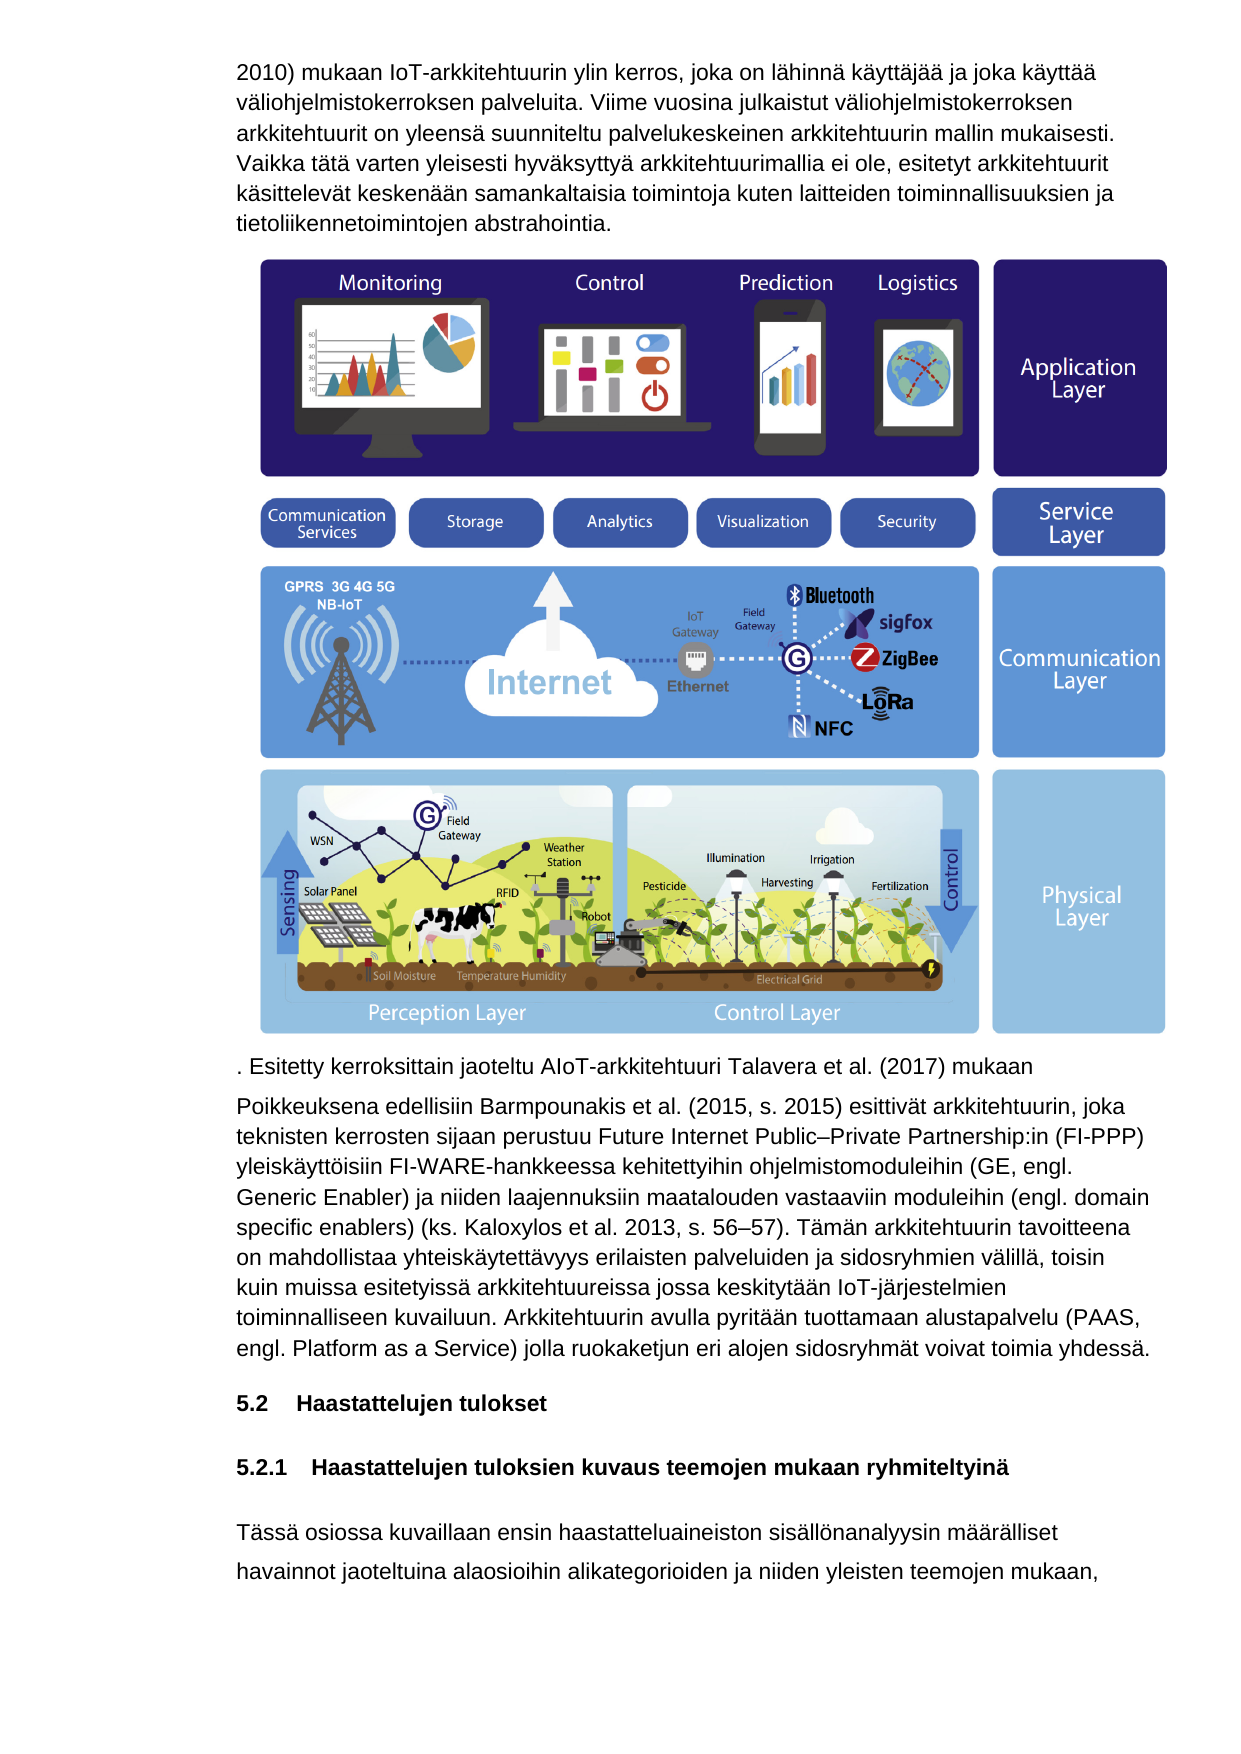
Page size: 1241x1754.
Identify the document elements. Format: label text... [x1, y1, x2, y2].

subtitle Haastattelujen tuloksien kuvaus teemojen mukaan ryhmiteltyinä [236, 1454, 1152, 1481]
picture [255, 255, 1171, 1041]
subtitle Haastattelujen tulokset [236, 1390, 1152, 1416]
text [236, 59, 1152, 236]
text Poikkeuksena edellisiin Barmpounakis et al. (2015, s. 2015) esittivät arkkitehtuurin, joka teknisten kerrosten sijaan perustuu Future Internet Public–Private Partnership:in (FI-PPP) yleiskäyttöisiin FI-WARE-hankkeessa kehitettyihin ohjelmistomoduleihin (GE, engl. Generic Enabler) ja niiden laajennuksiin maatalouden vastaaviin moduleihin (engl. domain specific enablers) (ks. Kaloxylos et al. 2013, s. 56–57). Tämän arkkitehtuurin tavoitteena on mahdollistaa yhteiskäytettävyys erilaisten palveluiden ja sidosryhmien välillä, toisin kuin muissa esitetyissä arkkitehtuureissa jossa keskitytään IoT-järjestelmien toiminnalliseen kuvailuun. Arkkitehtuurin avulla pyritään tuottamaan alustapalvelu (PAAS, engl. Platform as a Service) jolla ruokaketjun eri alojen sidosryhmät voivat toimia yhdessä. [236, 1093, 1152, 1361]
